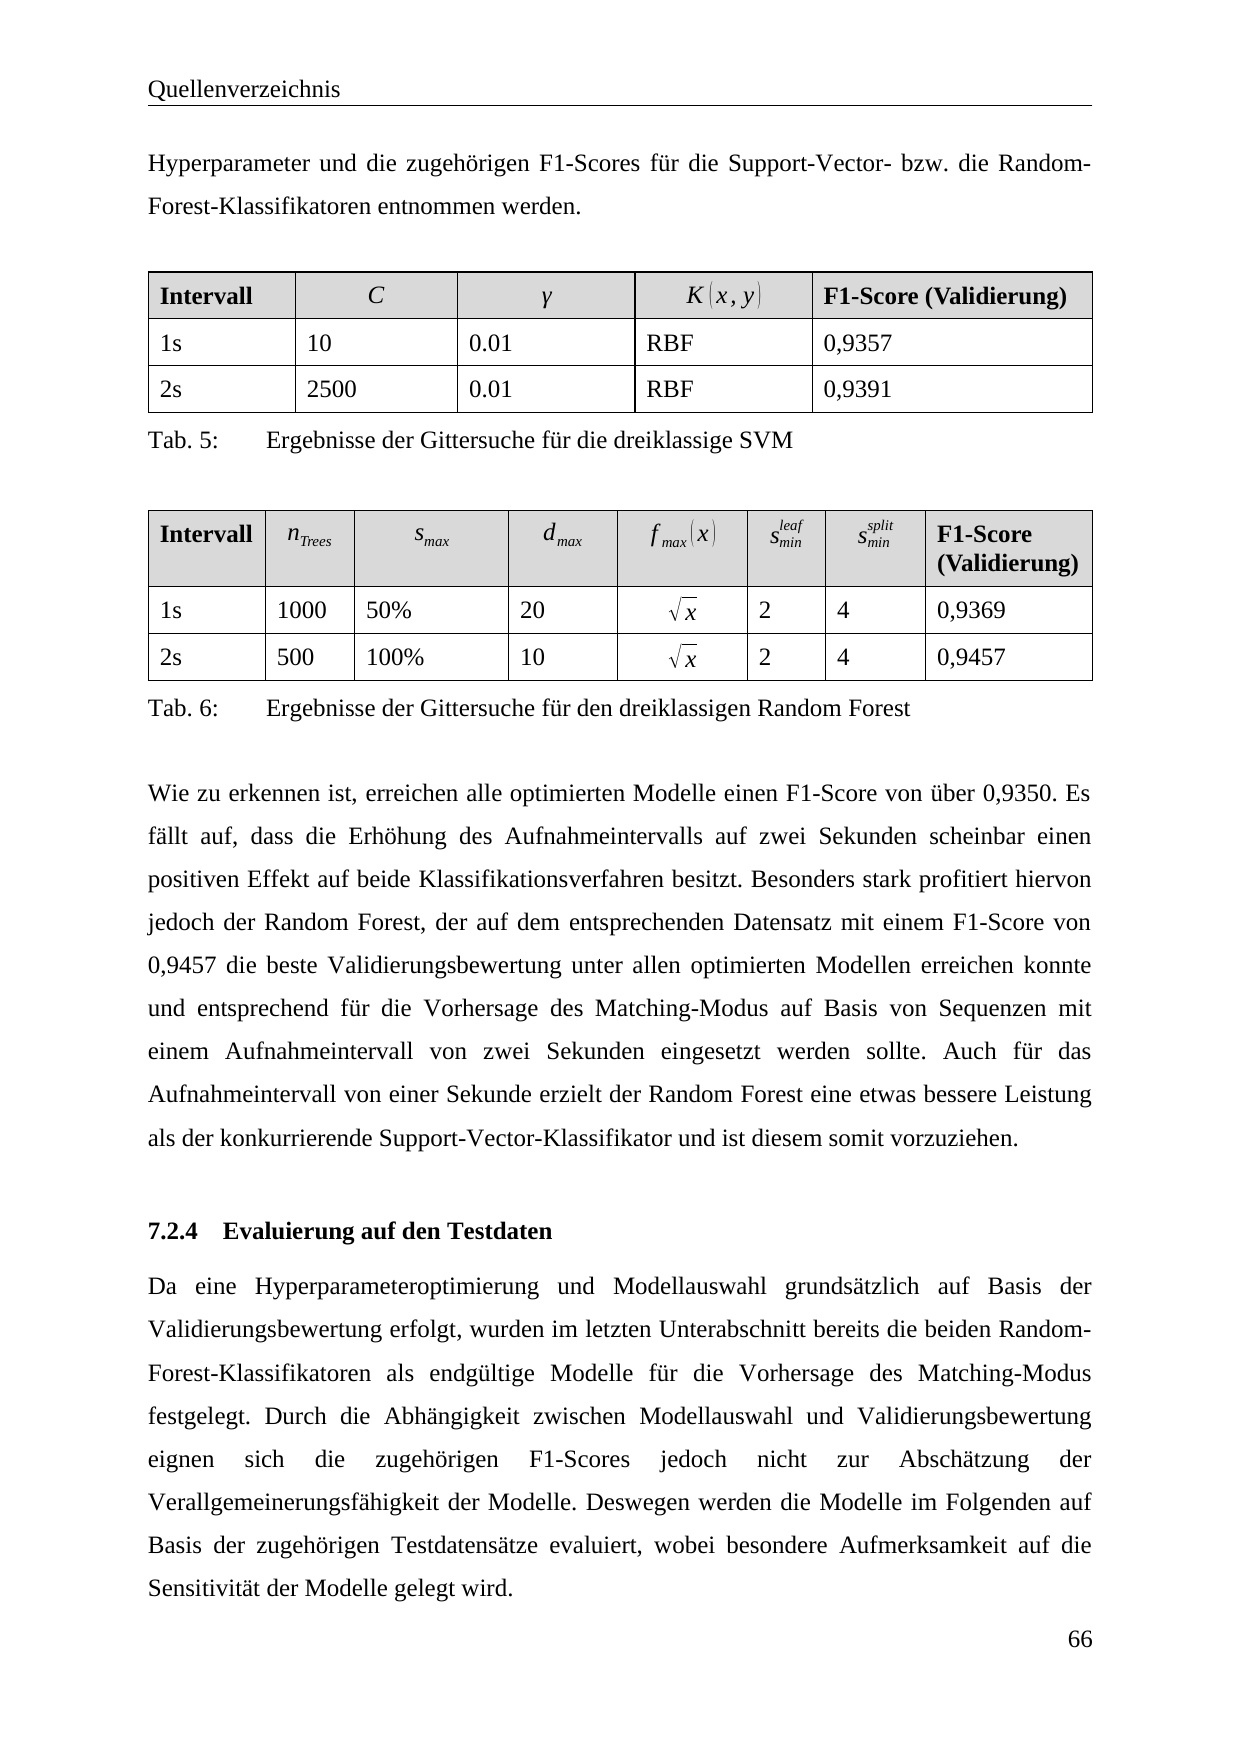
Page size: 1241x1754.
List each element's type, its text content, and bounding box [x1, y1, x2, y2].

table_header Intervall [149, 273, 295, 318]
table_header [636, 273, 812, 318]
table_cell [618, 587, 747, 633]
text Wie zu erkennen ist, erreichen alle optimierten Modelle einen F1-Score von über 0,9350. Es fällt auf, dass die Erhöhung des Aufnahmeintervalls auf zwei Sekunden scheinbar einen positiven Effekt auf beide Klassifikationsverfahren besitzt. Besonders stark profitiert hiervon jedoch der Random Forest, der auf dem entsprechenden Datensatz mit einem F1-Score von 0,9457 die beste Validierungsbewertung unter allen optimierten Modellen erreichen konnte und entsprechend für die Vorhersage des Matching-Modus auf Basis von Sequenzen mit einem Aufnahmeintervall von zwei Sekunden eingesetzt werden sollte. Auch für das Aufnahmeintervall von einer Sekunde erzielt der Random Forest eine etwas bessere Leistung als der konkurrierende Support-Vector-Klassifikator und ist diesem somit vorzuziehen. [148, 778, 1092, 1151]
table_cell 10 [296, 319, 457, 365]
table_cell 4 [826, 587, 925, 633]
table_header [355, 511, 508, 586]
table_cell 0,9391 [813, 366, 1092, 412]
table_cell 1s [149, 587, 265, 633]
table_cell 1s [149, 319, 295, 365]
table_cell 0,9357 [813, 319, 1092, 365]
table_cell 500 [266, 634, 354, 680]
table_cell [618, 634, 747, 680]
table_cell 4 [826, 634, 925, 680]
subtitle Evaluierung auf den Testdaten [148, 1216, 1092, 1244]
table_cell 2500 [296, 366, 457, 412]
table_cell 0,9369 [926, 587, 1092, 633]
table_header [618, 511, 747, 586]
table_cell 20 [509, 587, 617, 633]
table_header [509, 511, 617, 586]
table_cell 100% [355, 634, 508, 680]
table_header F1-Score (Validierung) [926, 511, 1092, 586]
table_cell 2s [149, 366, 295, 412]
table_cell 50% [355, 587, 508, 633]
table_cell 2s [149, 634, 265, 680]
table_cell 0.01 [458, 366, 634, 412]
table_cell 2 [748, 587, 825, 633]
table_header Intervall [149, 511, 265, 586]
table_cell 0,9457 [926, 634, 1092, 680]
table_cell RBF [636, 366, 812, 412]
text Da eine Hyperparameteroptimierung und Modellauswahl grundsätzlich auf Basis der Validierungsbewertung erfolgt, wurden im letzten Unterabschnitt bereits die beiden Random-Forest-Klassifikatoren als endgültige Modelle für die Vorhersage des Matching-Modus festgelegt. Durch die Abhängigkeit zwischen Modellauswahl und Validierungsbewertung eignen sich die zugehörigen F1-Scores jedoch nicht zur Abschätzung der Verallgemeinerungsfähigkeit der Modelle. Deswegen werden die Modelle im Folgenden auf Basis der zugehörigen Testdatensätze evaluiert, wobei besondere Aufmerksamkeit auf die Sensitivität der Modelle gelegt wird. [148, 1271, 1092, 1602]
table_header [748, 511, 825, 586]
table_cell 0.01 [458, 319, 634, 365]
table_header [266, 511, 354, 586]
table_header F1-Score (Validierung) [813, 273, 1092, 318]
table_header [826, 511, 925, 586]
table_cell 1000 [266, 587, 354, 633]
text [148, 148, 1092, 219]
table_header [458, 273, 634, 318]
table_cell RBF [636, 319, 812, 365]
table_cell 2 [748, 634, 825, 680]
table_cell 10 [509, 634, 617, 680]
table_header [296, 273, 457, 318]
